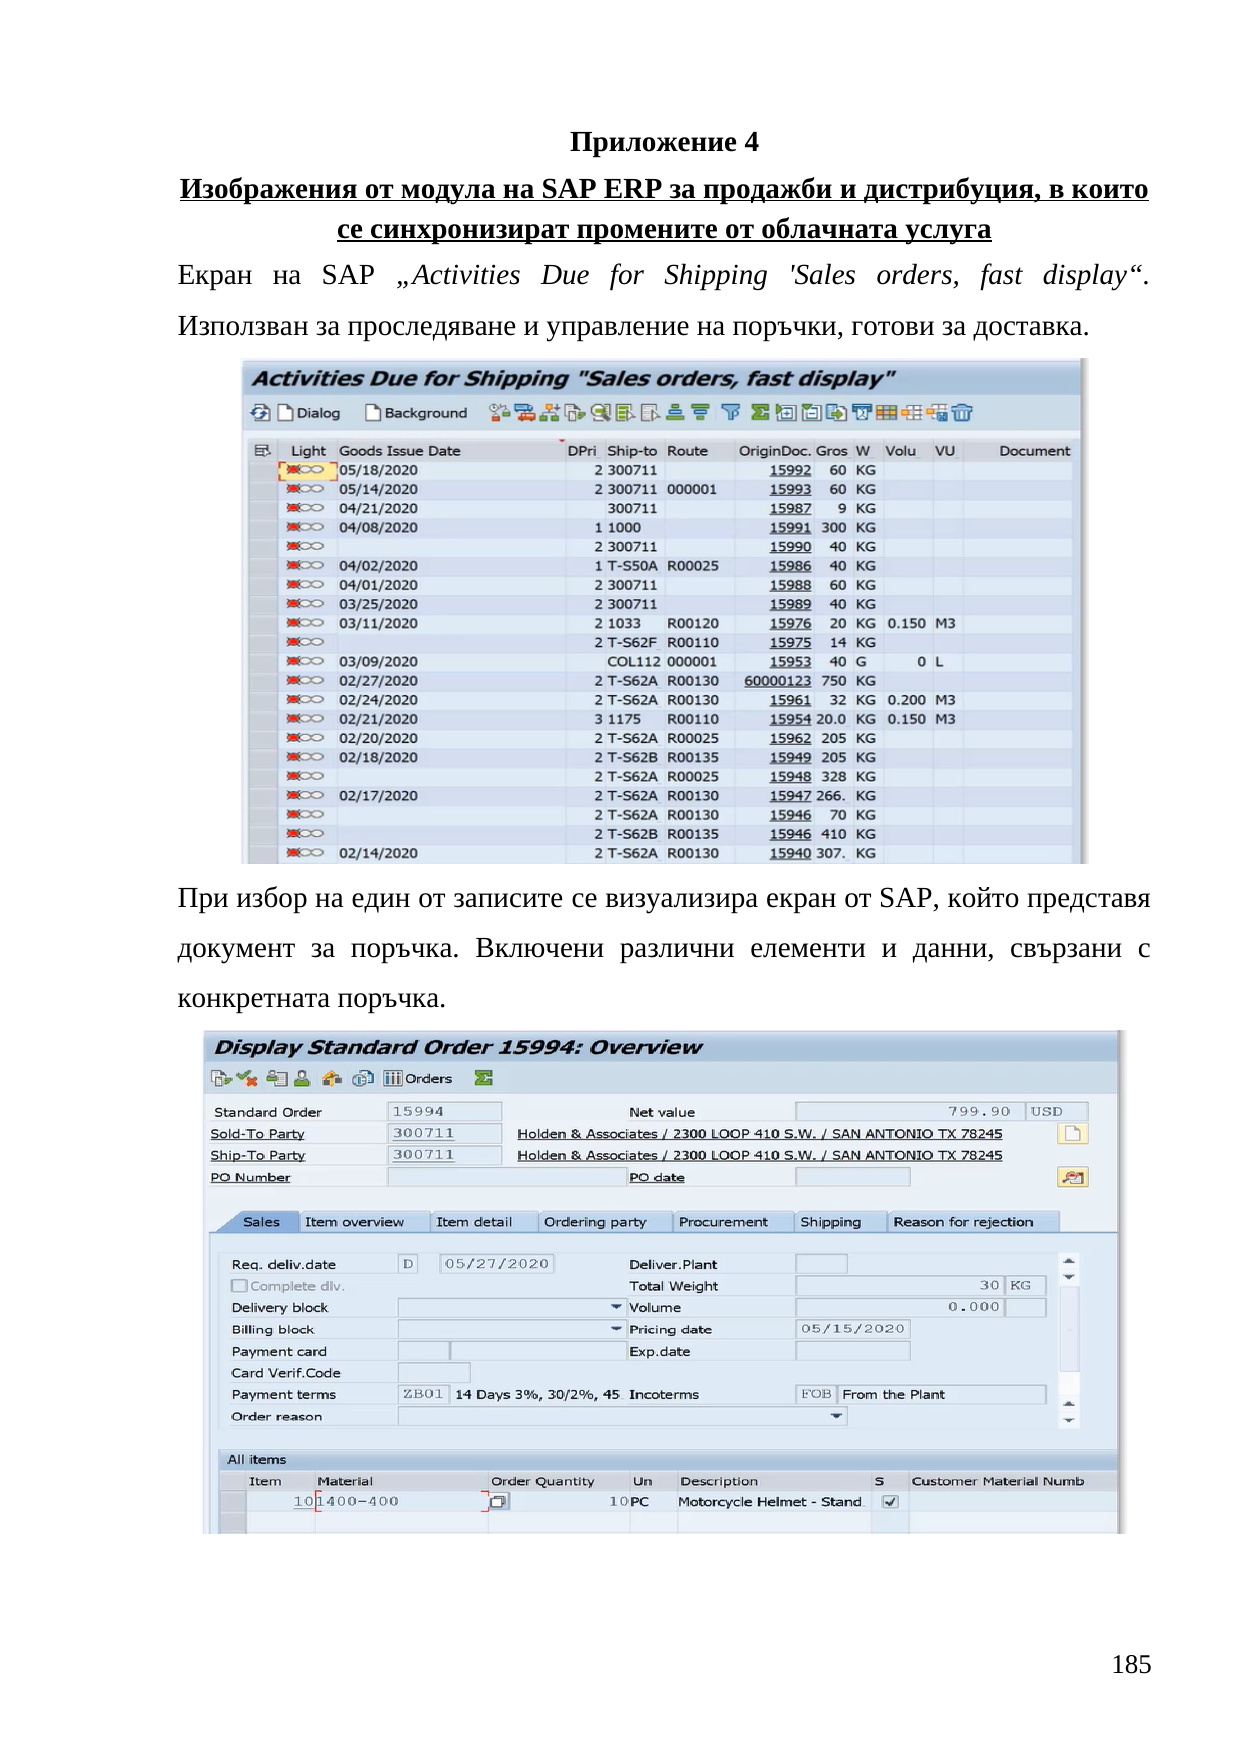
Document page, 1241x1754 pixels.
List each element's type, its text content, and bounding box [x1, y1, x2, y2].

text Екран на SAP „Activities Due for Shipping 'Sales orders, fast display“. Използван за проследяване и управление на поръчки, готови за доставка. [177, 257, 1152, 341]
picture [201, 1030, 1128, 1534]
list Изображения от модула на SAP ERP за продажби и дистрибуция, в които се синхронизират промените от облачната услуга [177, 171, 1152, 244]
picture [239, 358, 1090, 864]
text При избор на един от записите се визуализира екран от SAP, който представя документ за поръчка. Включени различни елементи и данни, свързани с конкретната поръчка. [177, 880, 1152, 1014]
list Приложение 4 [177, 124, 1152, 158]
